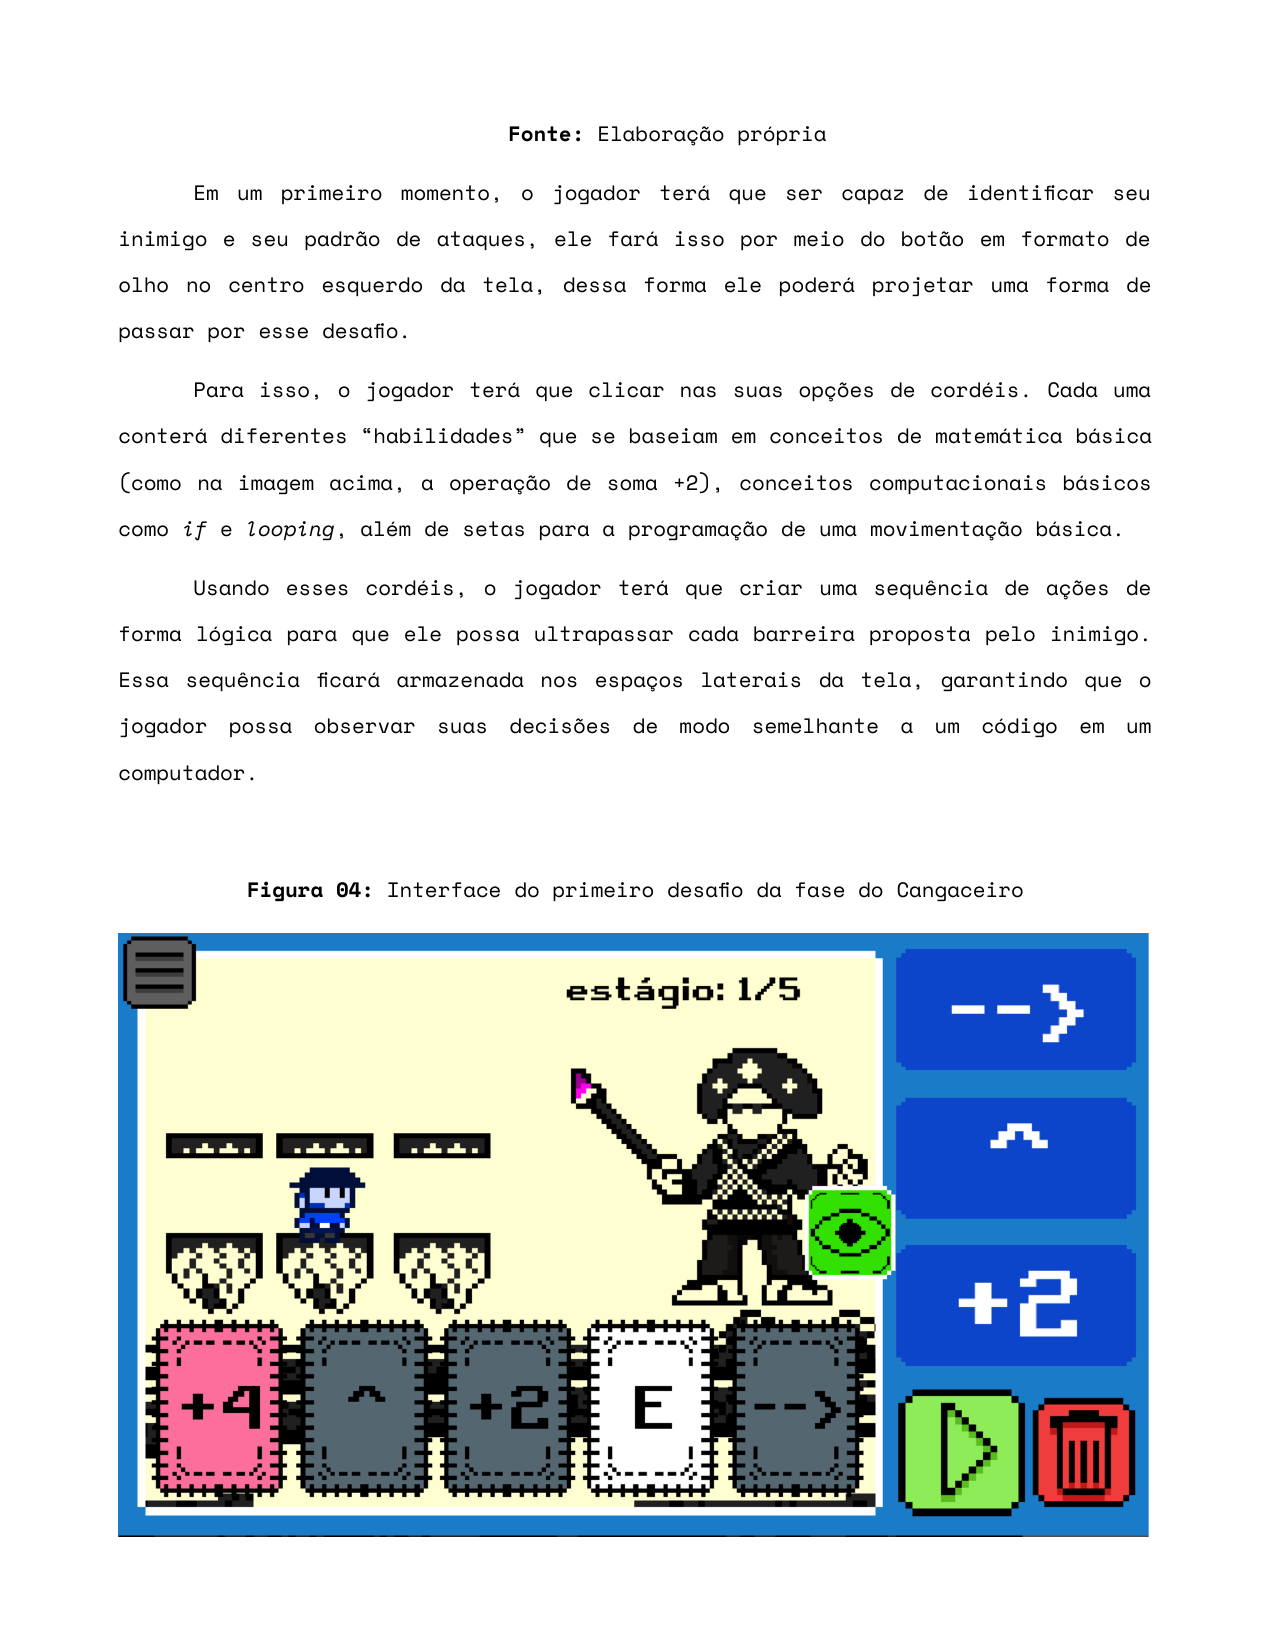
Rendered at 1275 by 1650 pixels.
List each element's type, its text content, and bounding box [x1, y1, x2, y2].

text Para isso, o jogador terá que clicar nas suas opções de cordéis. Cada uma conterá diferentes “habilidades” que se baseiam em conceitos de matemática básica (como na imagem acima, a operação de soma +2), conceitos computacionais básicos como if e looping, além de setas para a programação de uma movimentação básica. [118, 374, 1152, 544]
text Fonte: Elaboração própria [118, 118, 1152, 149]
picture [118, 933, 1149, 1537]
text Em um primeiro momento, o jogador terá que ser capaz de identificar seu inimigo e seu padrão de ataques, ele fará isso por meio do botão em formato de olho no centro esquerdo da tela, dessa forma ele poderá projetar uma forma de passar por esse desafio. [118, 177, 1152, 346]
text Usando esses cordéis, o jogador terá que criar uma sequência de ações de forma lógica para que ele possa ultrapassar cada barreira proposta pelo inimigo. Essa sequência ficará armazenada nos espaços laterais da tela, garantindo que o jogador possa observar suas decisões de modo semelhante a um código em um computador. [118, 572, 1152, 788]
text Figura 04: Interface do primeiro desafio da fase do Cangaceiro [118, 874, 1152, 905]
